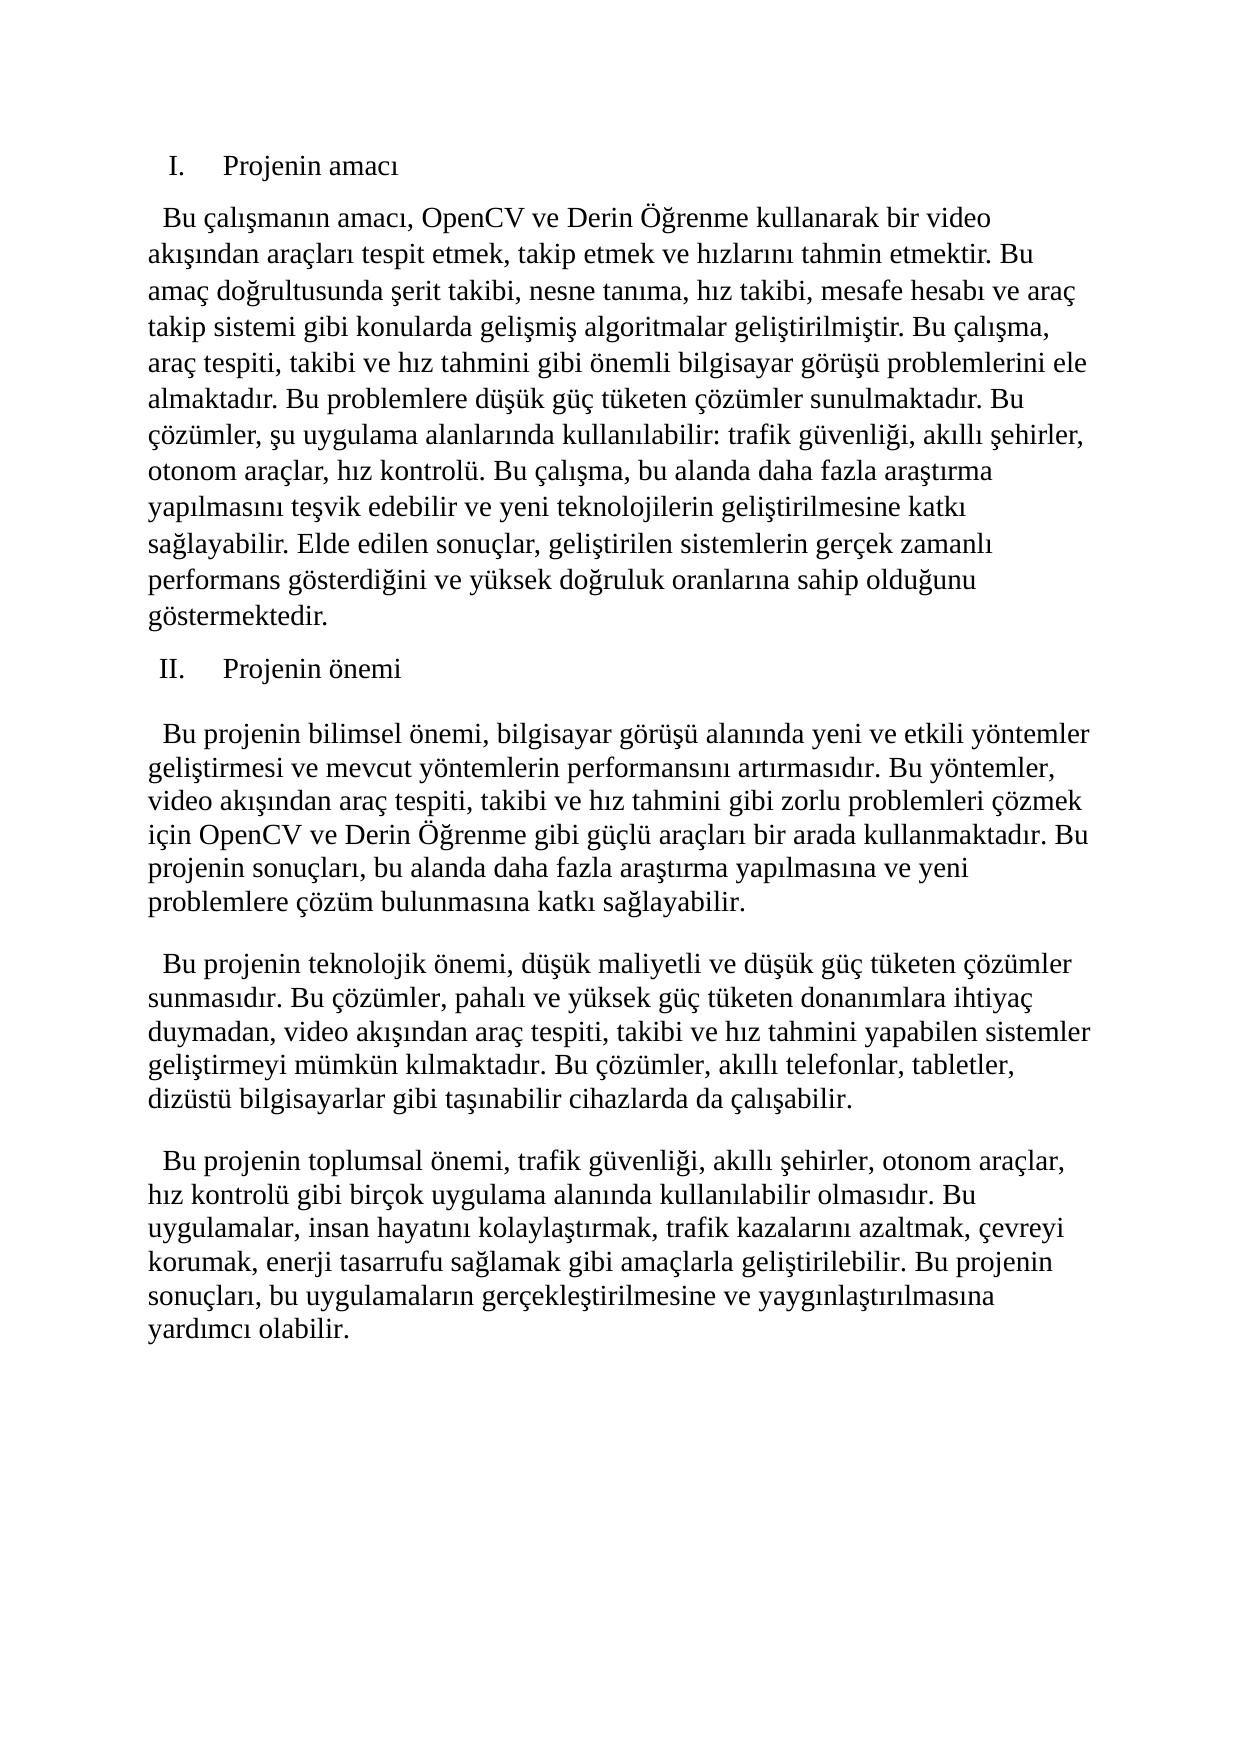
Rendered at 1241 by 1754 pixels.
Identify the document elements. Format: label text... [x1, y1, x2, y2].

list Projenin amacı [185, 148, 1093, 181]
text Bu projenin toplumsal önemi, trafik güvenliği, akıllı şehirler, otonom araçlar, hız kontrolü gibi birçok uygulama alanında kullanılabilir olmasıdır. Bu uygulamalar, insan hayatını kolaylaştırmak, trafik kazalarını azaltmak, çevreyi korumak, enerji tasarrufu sağlamak gibi amaçlarla geliştirilebilir. Bu projenin sonuçları, bu uygulamaların gerçekleştirilmesine ve yaygınlaştırılmasına yardımcı olabilir. [148, 1143, 1093, 1345]
list Projenin önemi [185, 651, 1093, 684]
text Bu çalışmanın amacı, OpenCV ve Derin Öğrenme kullanarak bir video akışından araçları tespit etmek, takip etmek ve hızlarını tahmin etmektir. Bu amaç doğrultusunda şerit takibi, nesne tanıma, hız takibi, mesafe hesabı ve araç takip sistemi gibi konularda gelişmiş algoritmalar geliştirilmiştir. Bu çalışma, araç tespiti, takibi ve hız tahmini gibi önemli bilgisayar görüşü problemlerini ele almaktadır. Bu problemlere düşük güç tüketen çözümler sunulmaktadır. Bu çözümler, şu uygulama alanlarında kullanılabilir: trafik güvenliği, akıllı şehirler, otonom araçlar, hız kontrolü. Bu çalışma, bu alanda daha fazla araştırma yapılmasını teşvik edebilir ve yeni teknolojilerin geliştirilmesine katkı sağlayabilir. Elde edilen sonuçlar, geliştirilen sistemlerin gerçek zamanlı performans gösterdiğini ve yüksek doğruluk oranlarına sahip olduğunu göstermektedir. [148, 200, 1093, 632]
text Bu projenin teknolojik önemi, düşük maliyetli ve düşük güç tüketen çözümler sunmasıdır. Bu çözümler, pahalı ve yüksek güç tüketen donanımlara ihtiyaç duymadan, video akışından araç tespiti, takibi ve hız tahmini yapabilen sistemler geliştirmeyi mümkün kılmaktadır. Bu çözümler, akıllı telefonlar, tabletler, dizüstü bilgisayarlar gibi taşınabilir cihazlarda da çalışabilir. [148, 947, 1093, 1114]
text Bu projenin bilimsel önemi, bilgisayar görüşü alanında yeni ve etkili yöntemler geliştirmesi ve mevcut yöntemlerin performansını artırmasıdır. Bu yöntemler, video akışından araç tespiti, takibi ve hız tahmini gibi zorlu problemleri çözmek için OpenCV ve Derin Öğrenme gibi güçlü araçları bir arada kullanmaktadır. Bu projenin sonuçları, bu alanda daha fazla araştırma yapılmasına ve yeni problemlere çözüm bulunmasına katkı sağlayabilir. [148, 716, 1093, 917]
